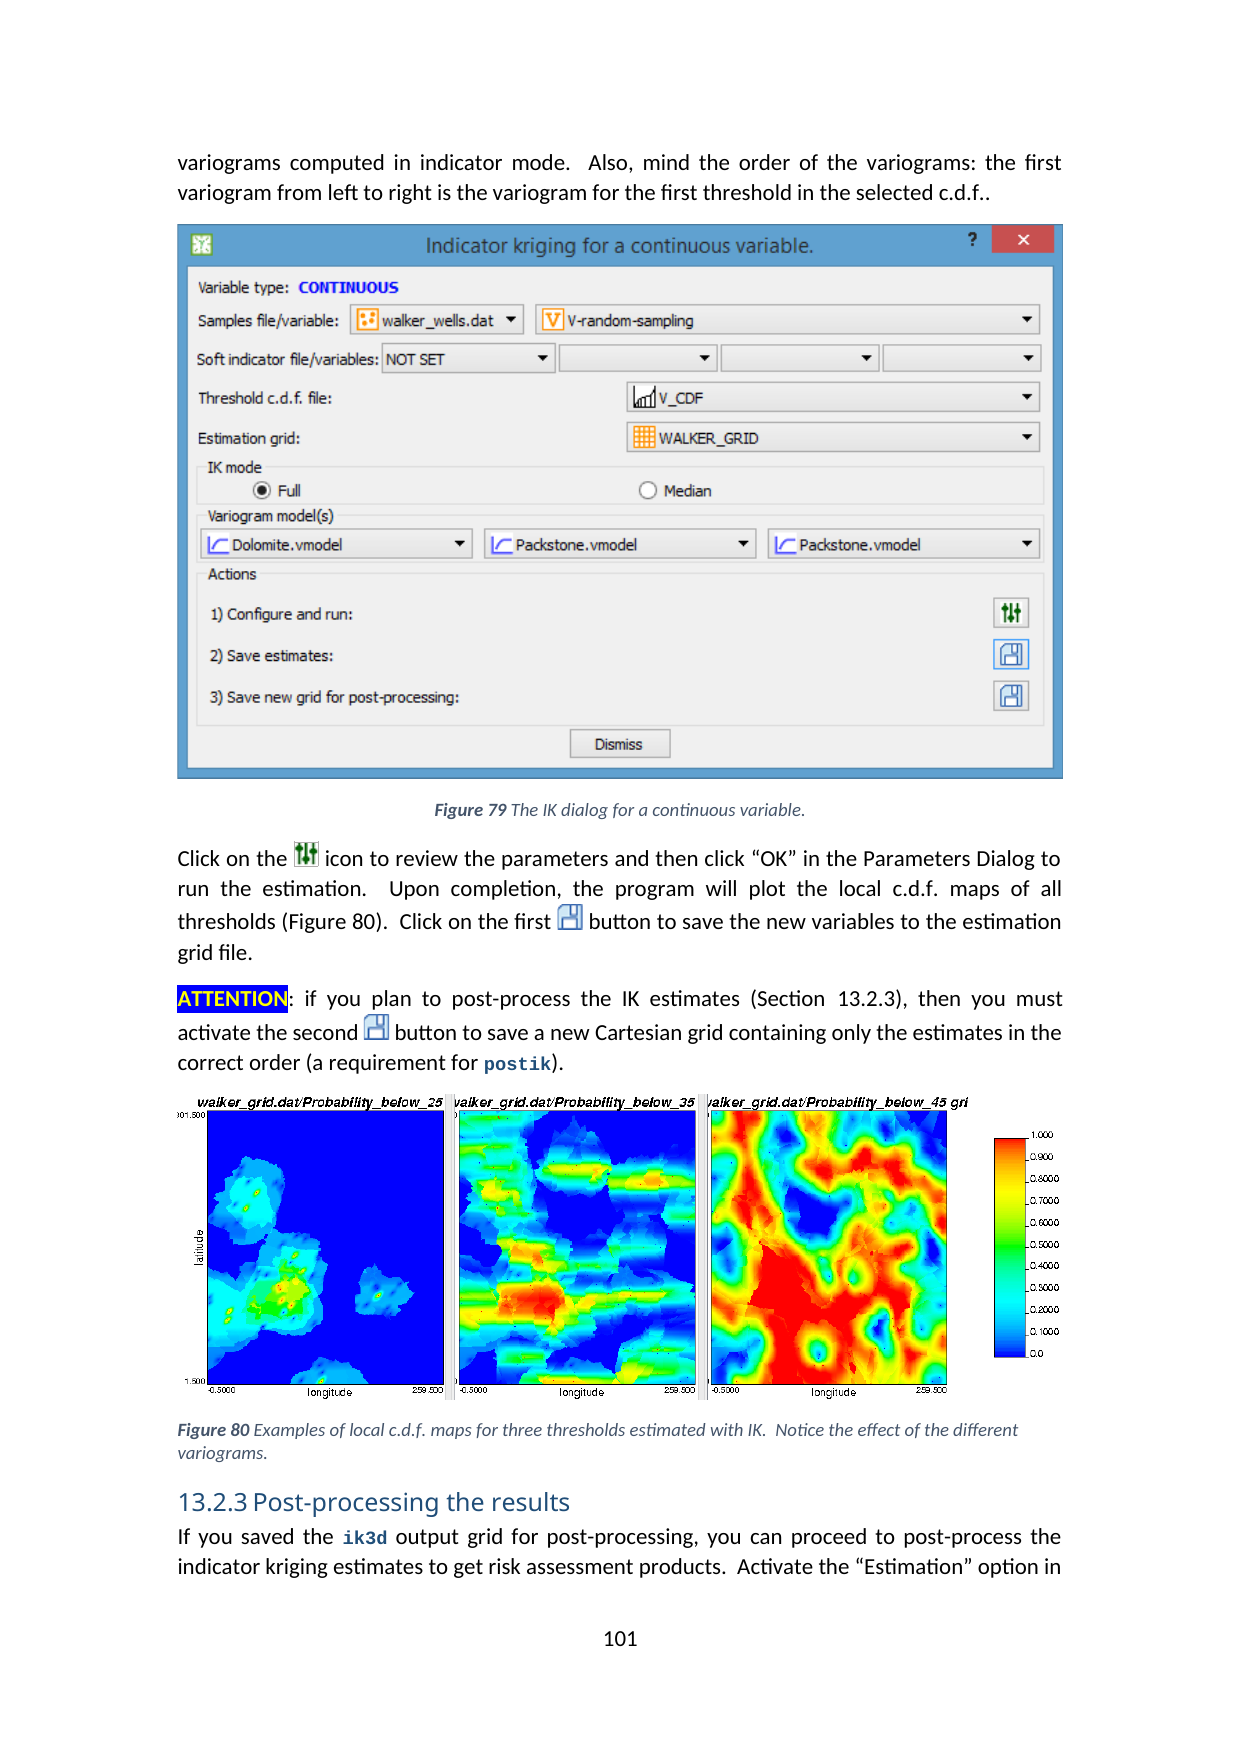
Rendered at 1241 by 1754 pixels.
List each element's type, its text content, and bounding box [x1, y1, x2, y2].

picture [363, 1014, 390, 1040]
text Figure 80 Examples of local c.d.f. maps for three thresholds estimated with IK. Notice the effect of the different variograms. [177, 1418, 1063, 1464]
picture [177, 1094, 1062, 1400]
text Click on the icon to review the parameters and then click “OK” in the Parameters Dialog to run the estimation. Upon completion, the program will plot the local c.d.f. maps of all thresholds (Figure 77). Click on the first button to save the new variables to the estimation grid file. [177, 841, 1063, 966]
picture [295, 843, 318, 866]
picture [557, 904, 583, 930]
subtitle Post-processing the results [177, 1485, 1063, 1519]
text ATTENTION: if you plan to post-process the IK estimates (Section 12.2.3), then you must activate the second button to save a new Cartesian grid containing only the estimates in the correct order (a requirement for postik). [177, 984, 1063, 1076]
picture [177, 224, 1063, 779]
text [177, 148, 1063, 206]
text Figure 79 The IK dialog for a continuous variable. [177, 798, 1063, 821]
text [177, 1522, 1063, 1580]
